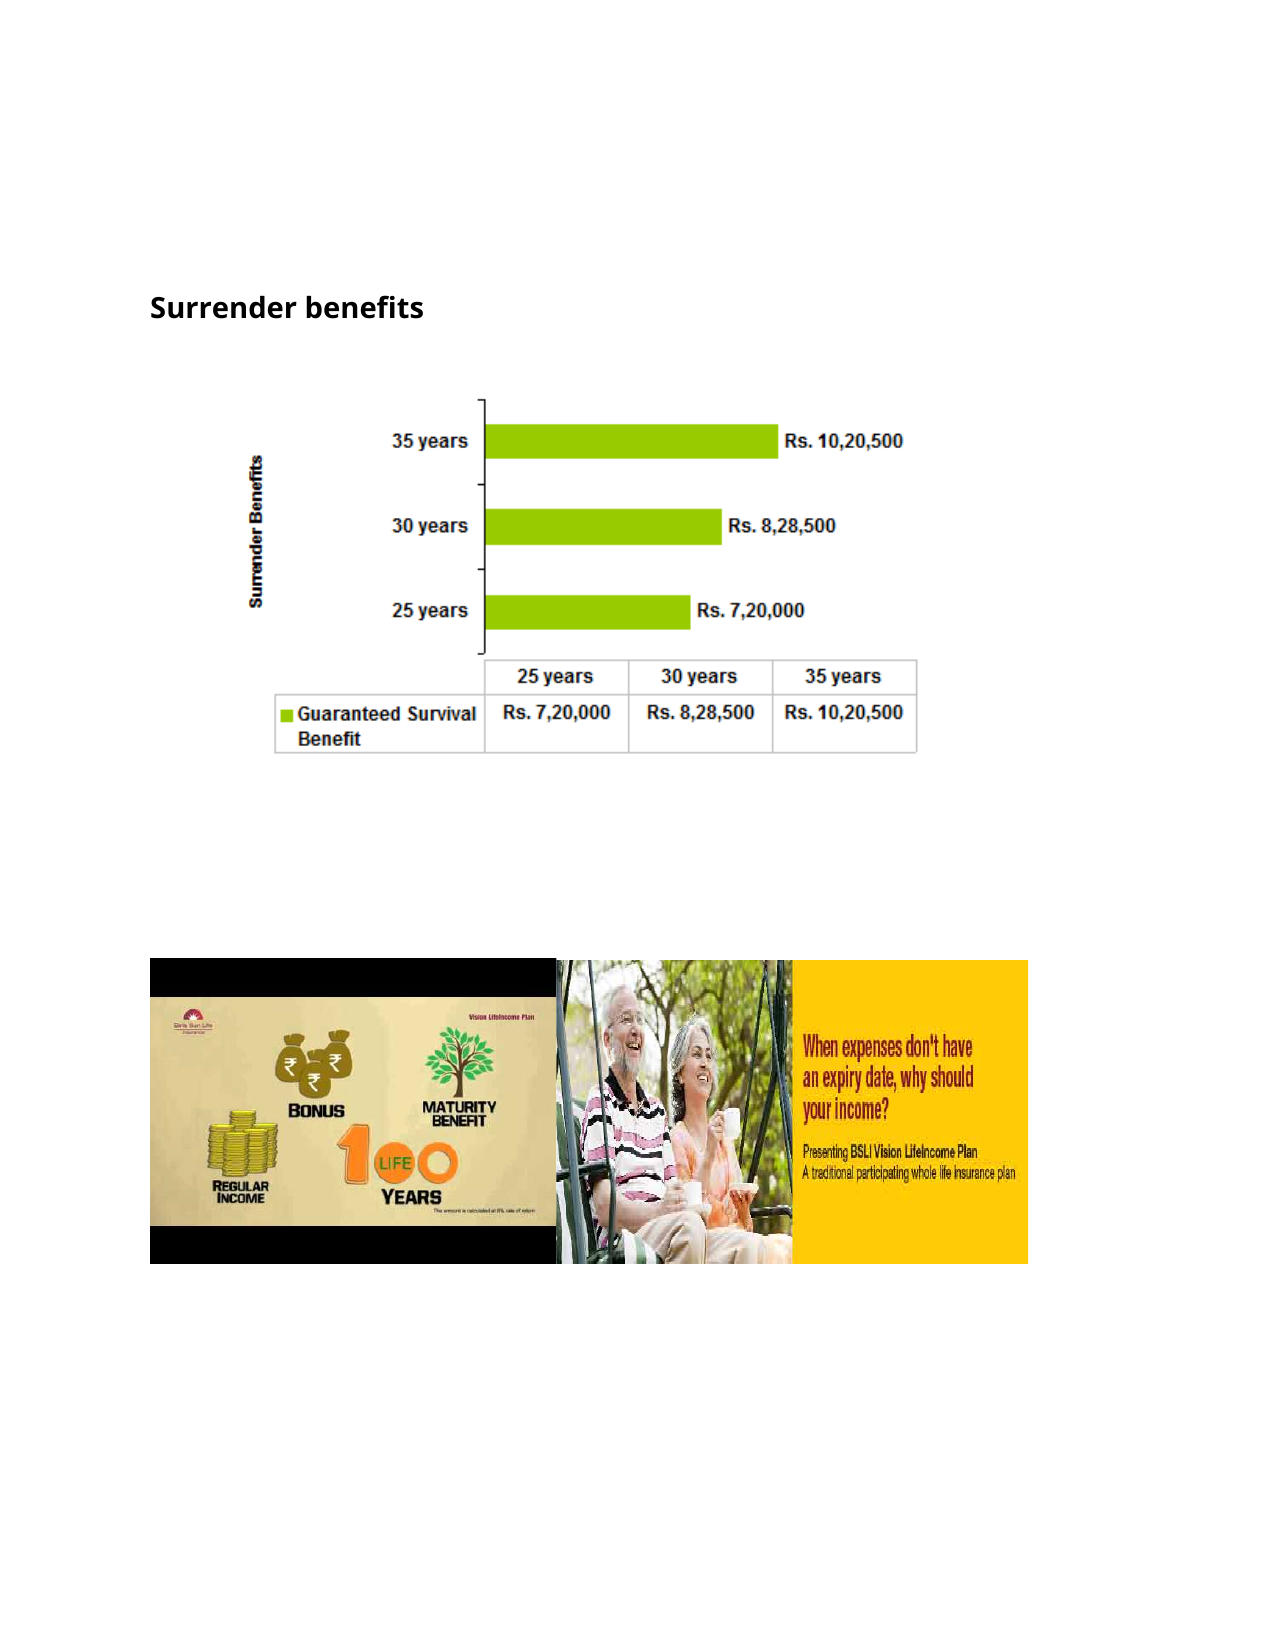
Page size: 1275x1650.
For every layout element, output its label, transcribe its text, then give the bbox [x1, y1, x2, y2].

subtitle Surrender benefits [150, 288, 1125, 327]
picture [150, 958, 1029, 1264]
picture [187, 390, 960, 804]
